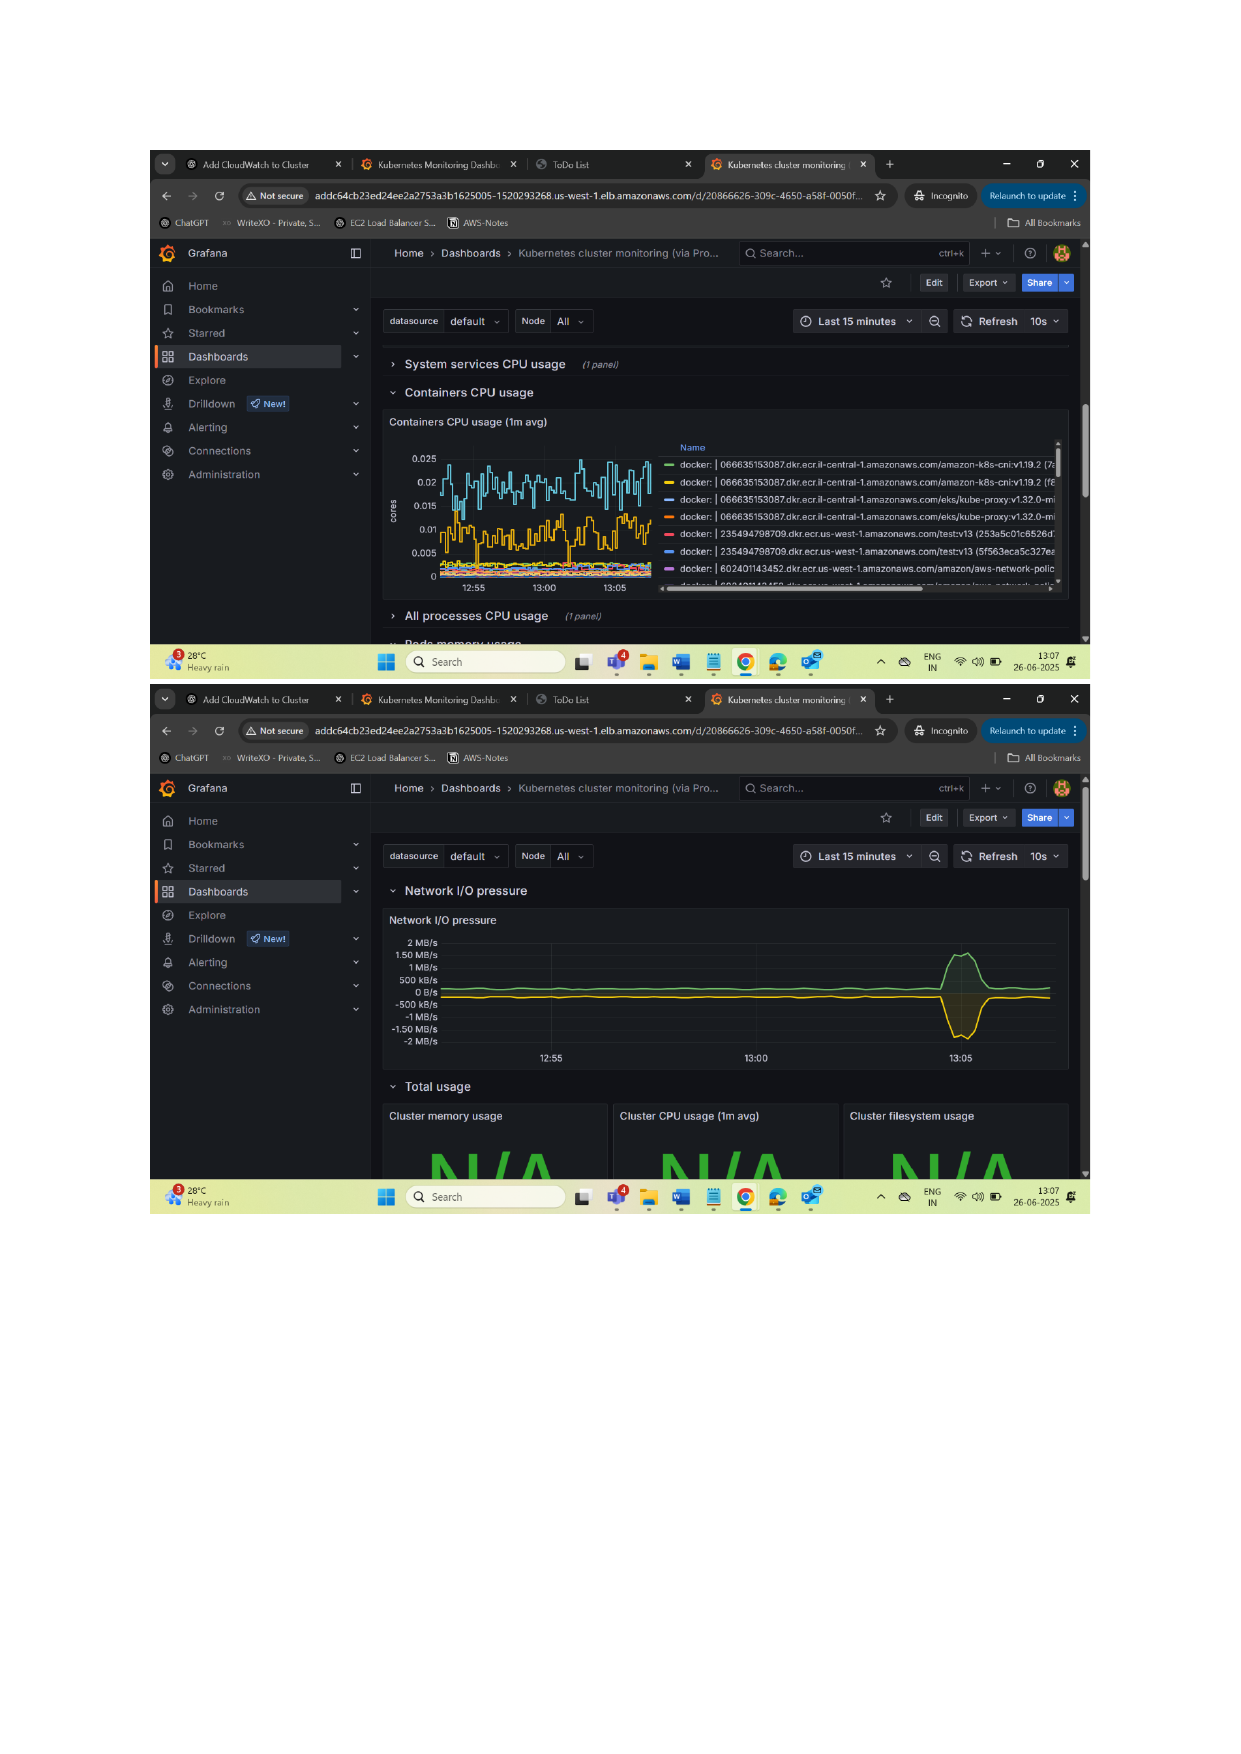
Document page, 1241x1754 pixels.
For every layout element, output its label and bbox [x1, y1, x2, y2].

picture [150, 684, 1091, 1214]
picture [150, 150, 1091, 679]
